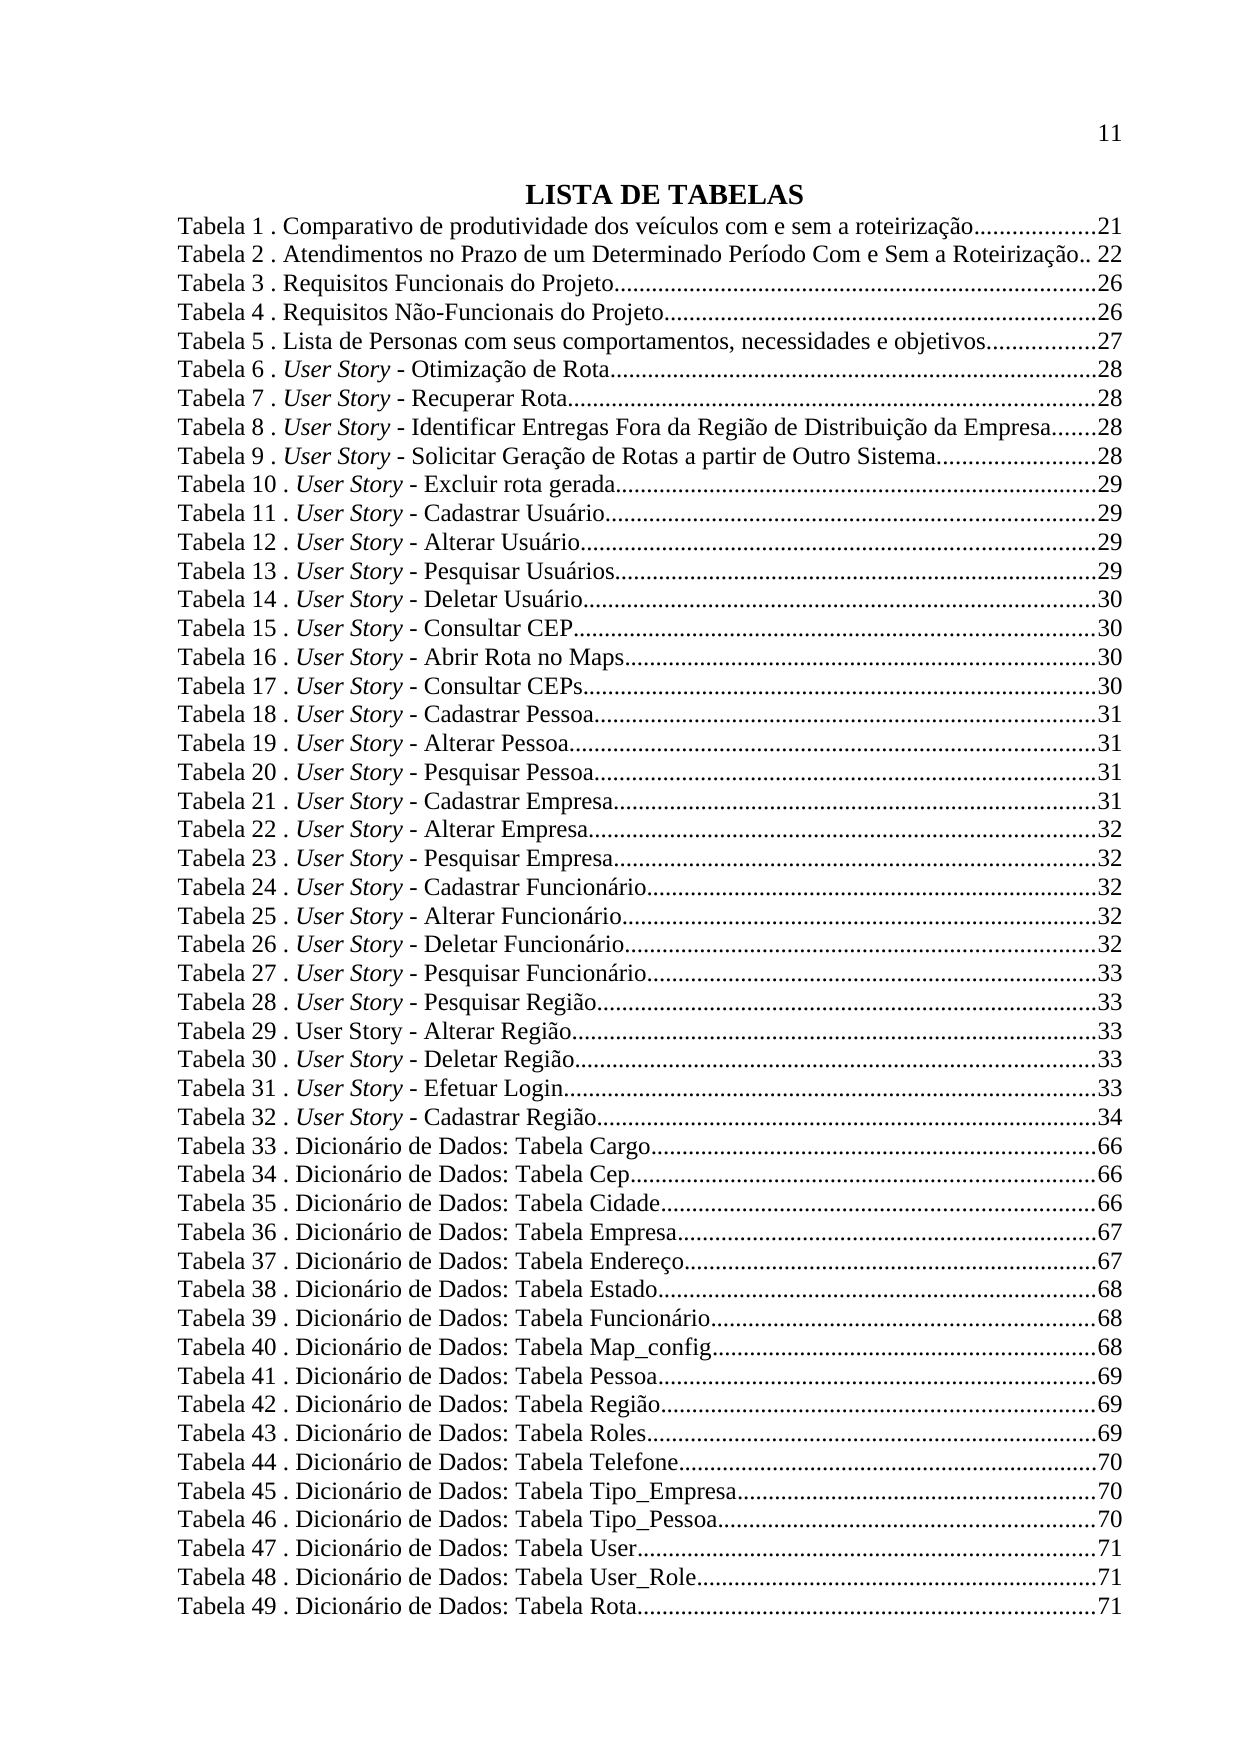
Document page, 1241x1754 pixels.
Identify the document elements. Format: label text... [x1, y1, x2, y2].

text Tabela 25 . User Story - Alterar Funcionário. 32 [177, 901, 1122, 929]
text Tabela 30 . User Story - Deletar Região. 33 [177, 1044, 1122, 1073]
text Tabela 40 . Dicionário de Dados: Tabela Map_config. 68 [177, 1332, 1122, 1361]
text Tabela 14 . User Story - Deletar Usuário. 30 [177, 584, 1122, 613]
text Tabela 23 . User Story - Pesquisar Empresa. 32 [177, 843, 1122, 872]
text Tabela 31 . User Story - Efetuar Login. 33 [177, 1073, 1122, 1102]
text Tabela 34 . Dicionário de Dados: Tabela Cep. 66 [177, 1159, 1122, 1188]
text Tabela 38 . Dicionário de Dados: Tabela Estado. 68 [177, 1274, 1122, 1303]
text Tabela 16 . User Story - Abrir Rota no Maps. 30 [177, 642, 1122, 671]
text Tabela 32 . User Story - Cadastrar Região. 34 [177, 1102, 1122, 1131]
text Tabela 4 . Requisitos Não-Funcionais do Projeto. 26 [177, 297, 1122, 326]
text Tabela 17 . User Story - Consultar CEPs. 30 [177, 671, 1122, 699]
text Tabela 43 . Dicionário de Dados: Tabela Roles. 69 [177, 1418, 1122, 1447]
text Tabela 46 . Dicionário de Dados: Tabela Tipo_Pessoa. 70 [177, 1504, 1122, 1533]
text Tabela 36 . Dicionário de Dados: Tabela Empresa. 67 [177, 1217, 1122, 1246]
text Tabela 21 . User Story - Cadastrar Empresa 31 [177, 786, 1122, 814]
text Tabela 1 . Comparativo de produtividade dos veículos com e sem a roteirização. 21 [177, 211, 1122, 239]
text Tabela 28 . User Story - Pesquisar Região. 33 [177, 987, 1122, 1016]
text LISTA DE TABELAS [207, 177, 1122, 211]
text Tabela 18 . User Story - Cadastrar Pessoa. 31 [177, 699, 1122, 728]
text Tabela 35 . Dicionário de Dados: Tabela Cidade. 66 [177, 1188, 1122, 1217]
text Tabela 49 . Dicionário de Dados: Tabela Rota. 71 [177, 1591, 1122, 1619]
text Tabela 5 . Lista de Personas com seus comportamentos, necessidades e objetivos. 27 [177, 326, 1122, 354]
text Tabela 47 . Dicionário de Dados: Tabela User. 71 [177, 1533, 1122, 1562]
text Tabela 33 . Dicionário de Dados: Tabela Cargo. 66 [177, 1131, 1122, 1159]
text Tabela 26 . User Story - Deletar Funcionário. 32 [177, 929, 1122, 958]
text Tabela 7 . User Story - Recuperar Rota. 28 [177, 383, 1122, 412]
text Tabela 3 . Requisitos Funcionais do Projeto. 26 [177, 268, 1122, 297]
text Tabela 11 . User Story - Cadastrar Usuário. 29 [177, 498, 1122, 527]
text Tabela 10 . User Story - Excluir rota gerada. 29 [177, 469, 1122, 498]
text Tabela 9 . User Story - Solicitar Geração de Rotas a partir de Outro Sistema. 28 [177, 441, 1122, 469]
text Tabela 6 . User Story - Otimização de Rota. 28 [177, 354, 1122, 383]
text Tabela 37 . Dicionário de Dados: Tabela Endereço. 67 [177, 1246, 1122, 1274]
text Tabela 19 . User Story - Alterar Pessoa. 31 [177, 728, 1122, 757]
text Tabela 27 . User Story - Pesquisar Funcionário. 33 [177, 958, 1122, 987]
text Tabela 12 . User Story - Alterar Usuário. 29 [177, 527, 1122, 556]
text Tabela 41 . Dicionário de Dados: Tabela Pessoa. 69 [177, 1361, 1122, 1389]
text Tabela 15 . User Story - Consultar CEP. 30 [177, 613, 1122, 642]
text Tabela 39 . Dicionário de Dados: Tabela Funcionário. 68 [177, 1303, 1122, 1332]
text Tabela 42 . Dicionário de Dados: Tabela Região. 69 [177, 1389, 1122, 1418]
text Tabela 44 . Dicionário de Dados: Tabela Telefone. 70 [177, 1447, 1122, 1476]
text Tabela 48 . Dicionário de Dados: Tabela User_Role. 71 [177, 1562, 1122, 1591]
text Tabela 45 . Dicionário de Dados: Tabela Tipo_Empresa. 70 [177, 1476, 1122, 1504]
text Tabela 29 . User Story - Alterar Região. 33 [177, 1016, 1122, 1044]
text Tabela 22 . User Story - Alterar Empresa. 32 [177, 814, 1122, 843]
text Tabela 2 . Atendimentos no Prazo de um Determinado Período Com e Sem a Roteirização. 22 [177, 239, 1122, 268]
text Tabela 20 . User Story - Pesquisar Pessoa. 31 [177, 757, 1122, 786]
text Tabela 24 . User Story - Cadastrar Funcionário. 32 [177, 872, 1122, 901]
text Tabela 13 . User Story - Pesquisar Usuários. 29 [177, 556, 1122, 584]
text Tabela 8 . User Story - Identificar Entregas Fora da Região de Distribuição da Empresa. 28 [177, 412, 1122, 441]
